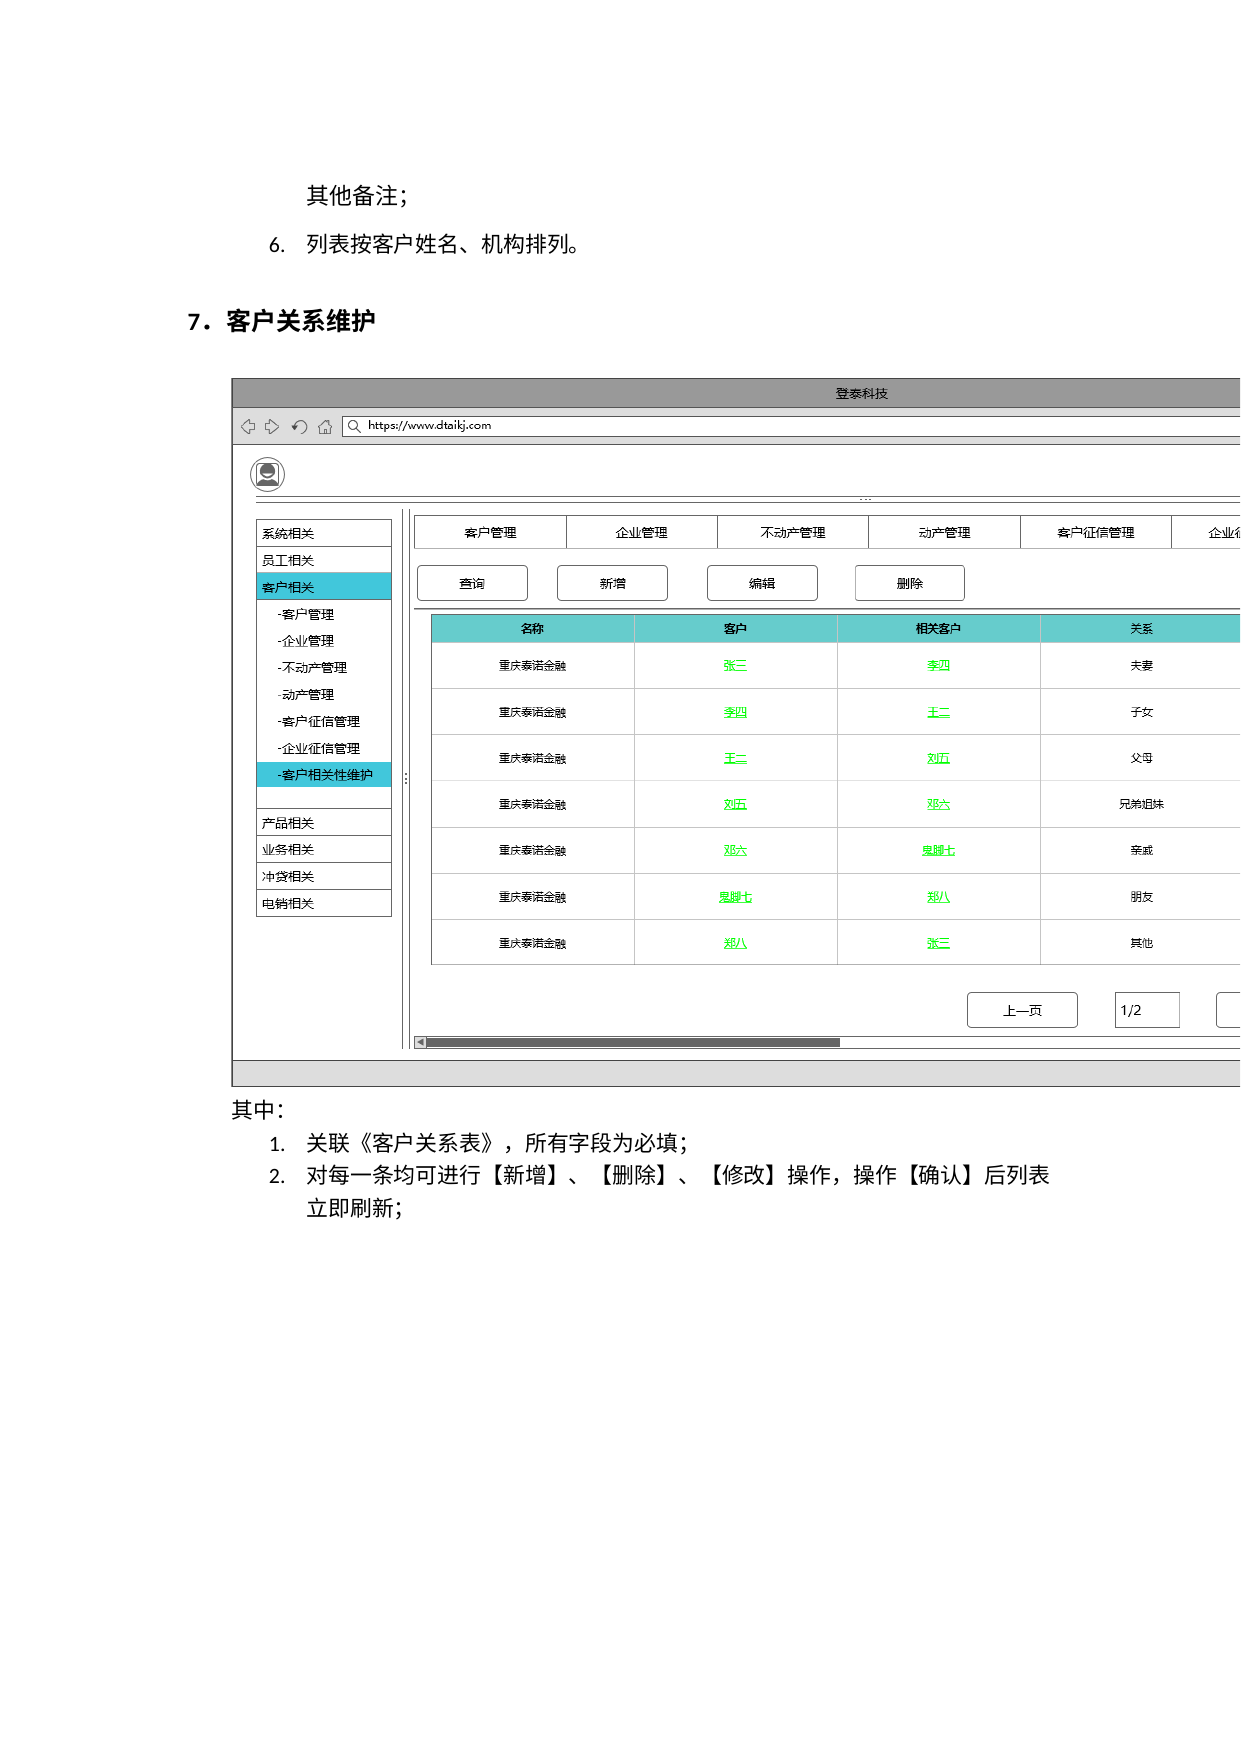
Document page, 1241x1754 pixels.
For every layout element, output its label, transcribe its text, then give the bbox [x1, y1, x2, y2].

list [269, 162, 1053, 227]
picture [231, 378, 1241, 1087]
text 其中： [187, 1093, 1053, 1126]
list 列表按客户姓名、机构排列。 [269, 227, 1053, 259]
list 关联《客户关系表》，所有字段为必填； [269, 1126, 1053, 1158]
subtitle 客户关系维护 [187, 287, 1053, 352]
list 对每一条均可进行【新增】、【删除】、【修改】操作，操作【确认】后列表立即刷新； [269, 1158, 1053, 1223]
